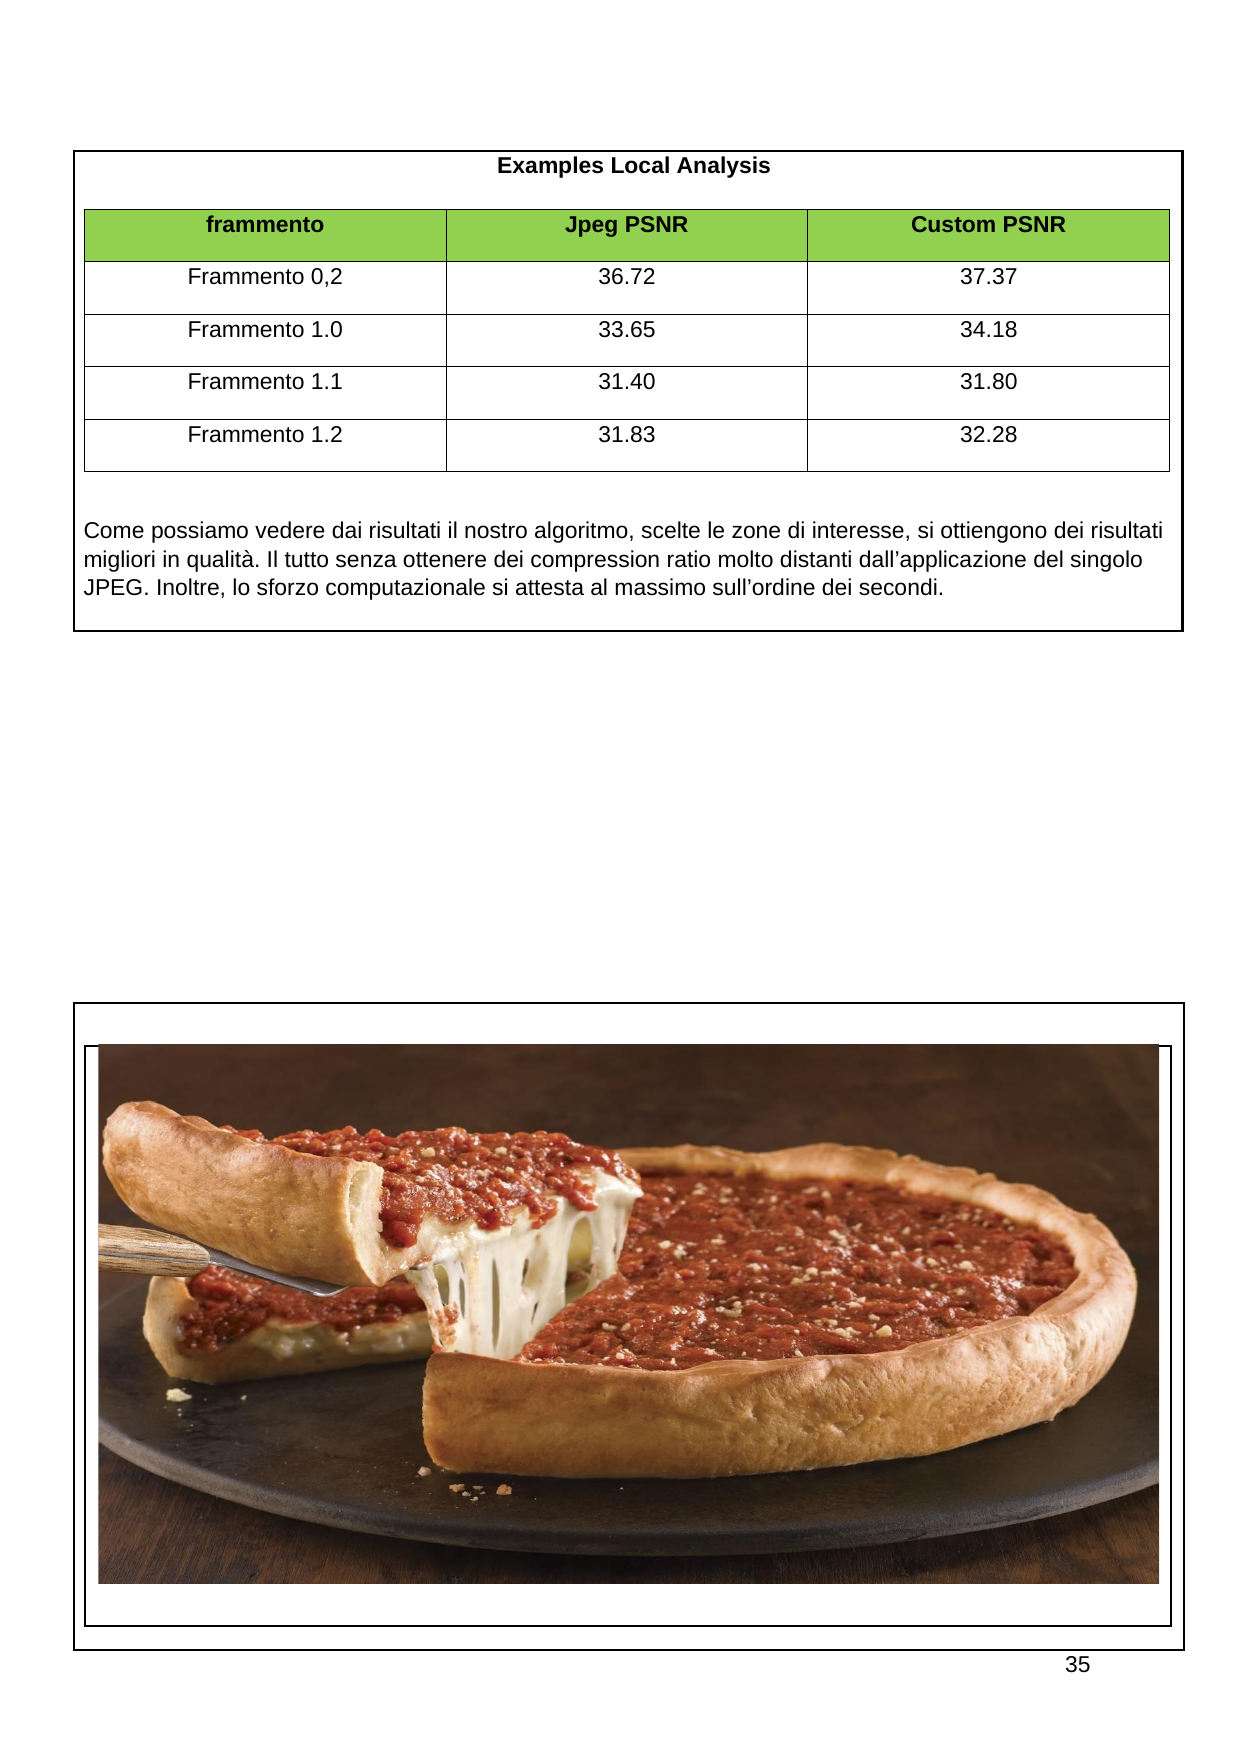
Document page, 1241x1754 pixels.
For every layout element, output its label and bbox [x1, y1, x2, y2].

picture [98, 1044, 1160, 1584]
table_header [75, 152, 1181, 630]
table_header [75, 1004, 1183, 1648]
